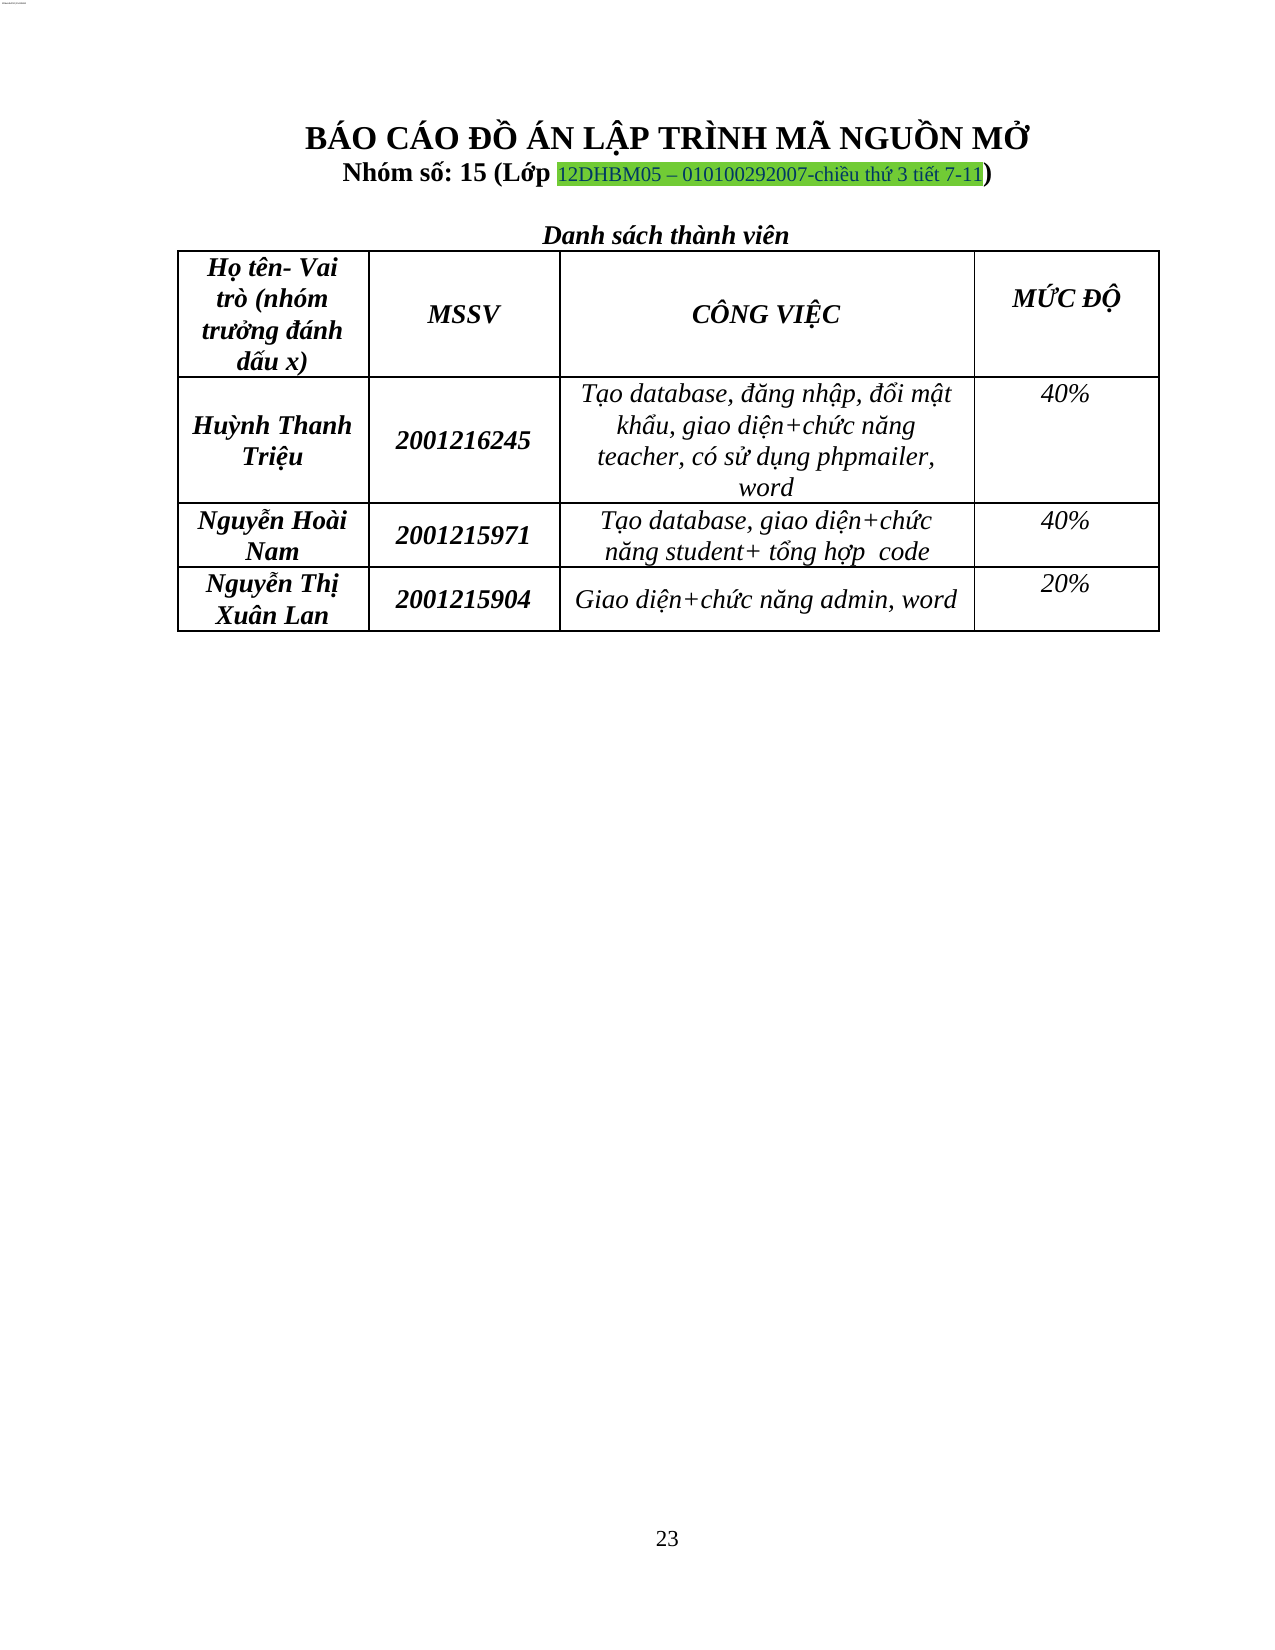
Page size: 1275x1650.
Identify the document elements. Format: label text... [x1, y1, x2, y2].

table_cell 40% [975, 504, 1158, 566]
table_header MỨC ĐỘ [975, 252, 1158, 376]
table_cell 2001215904 [370, 568, 559, 630]
table_header MSSV [370, 252, 559, 376]
table_cell 2001215971 [370, 504, 559, 566]
table_cell Nguyễn Thị Xuân Lan [179, 568, 368, 630]
text Nhóm số: 15 (Lớp 12DHBM05 – 010100292007-chiều thứ 3 tiết 7-11) [177, 156, 1157, 188]
table_cell Tạo database, đăng nhập, đổi mật khẩu, giao diện+chức năng teacher, có sử dụng phpmailer, word [561, 378, 974, 502]
table_header Họ tên- Vai trò (nhóm trưởng đánh dấu x) [179, 252, 368, 376]
table_cell Nguyễn Hoài Nam [179, 504, 368, 566]
table_cell 2001216245 [370, 378, 559, 502]
table_cell Giao diện+chức năng admin, word [561, 568, 974, 630]
table_cell 20% [975, 568, 1158, 630]
table_header CÔNG VIỆC [561, 252, 974, 376]
table_cell Huỳnh Thanh Triệu [179, 378, 368, 502]
table_cell 40% [975, 378, 1158, 502]
text Danh sách thành viên [177, 219, 1157, 250]
text BÁO CÁO ĐỒ ÁN LẬP TRÌNH MÃ NGUỒN MỞ [177, 118, 1157, 156]
table_cell Tạo database, giao diện+chức năng student+ tổng hợp code [561, 504, 974, 566]
